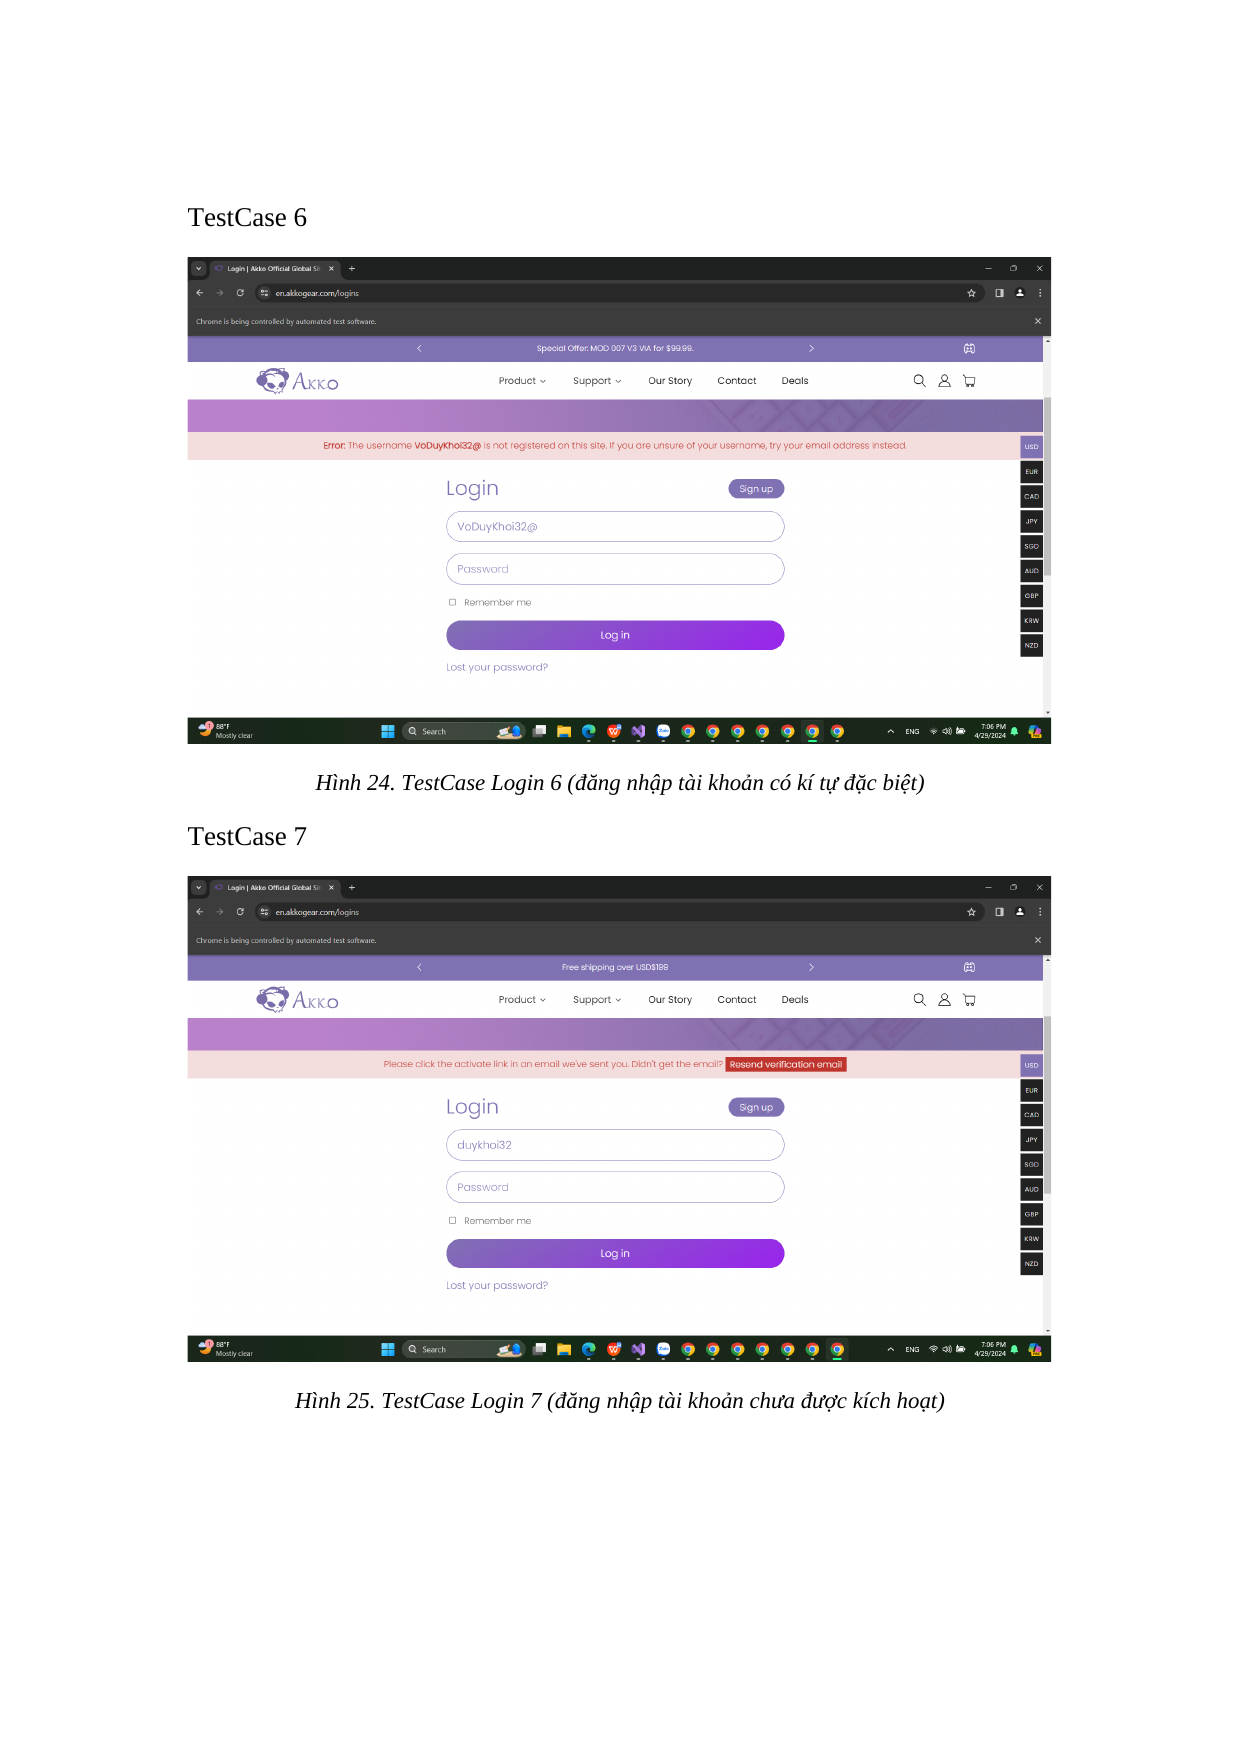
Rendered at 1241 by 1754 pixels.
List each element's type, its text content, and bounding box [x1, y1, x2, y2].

picture [187, 876, 1052, 1362]
list Hình 24. TestCase Login 6 (đăng nhập tài khoản có kí tự đặc biệt) [187, 768, 1053, 795]
list Hình 25. TestCase Login 7 (đăng nhập tài khoản chưa được kích hoạt) [187, 1387, 1053, 1413]
list TestCase 6 [187, 201, 1053, 232]
list TestCase 7 [187, 819, 1053, 851]
picture [187, 257, 1052, 744]
